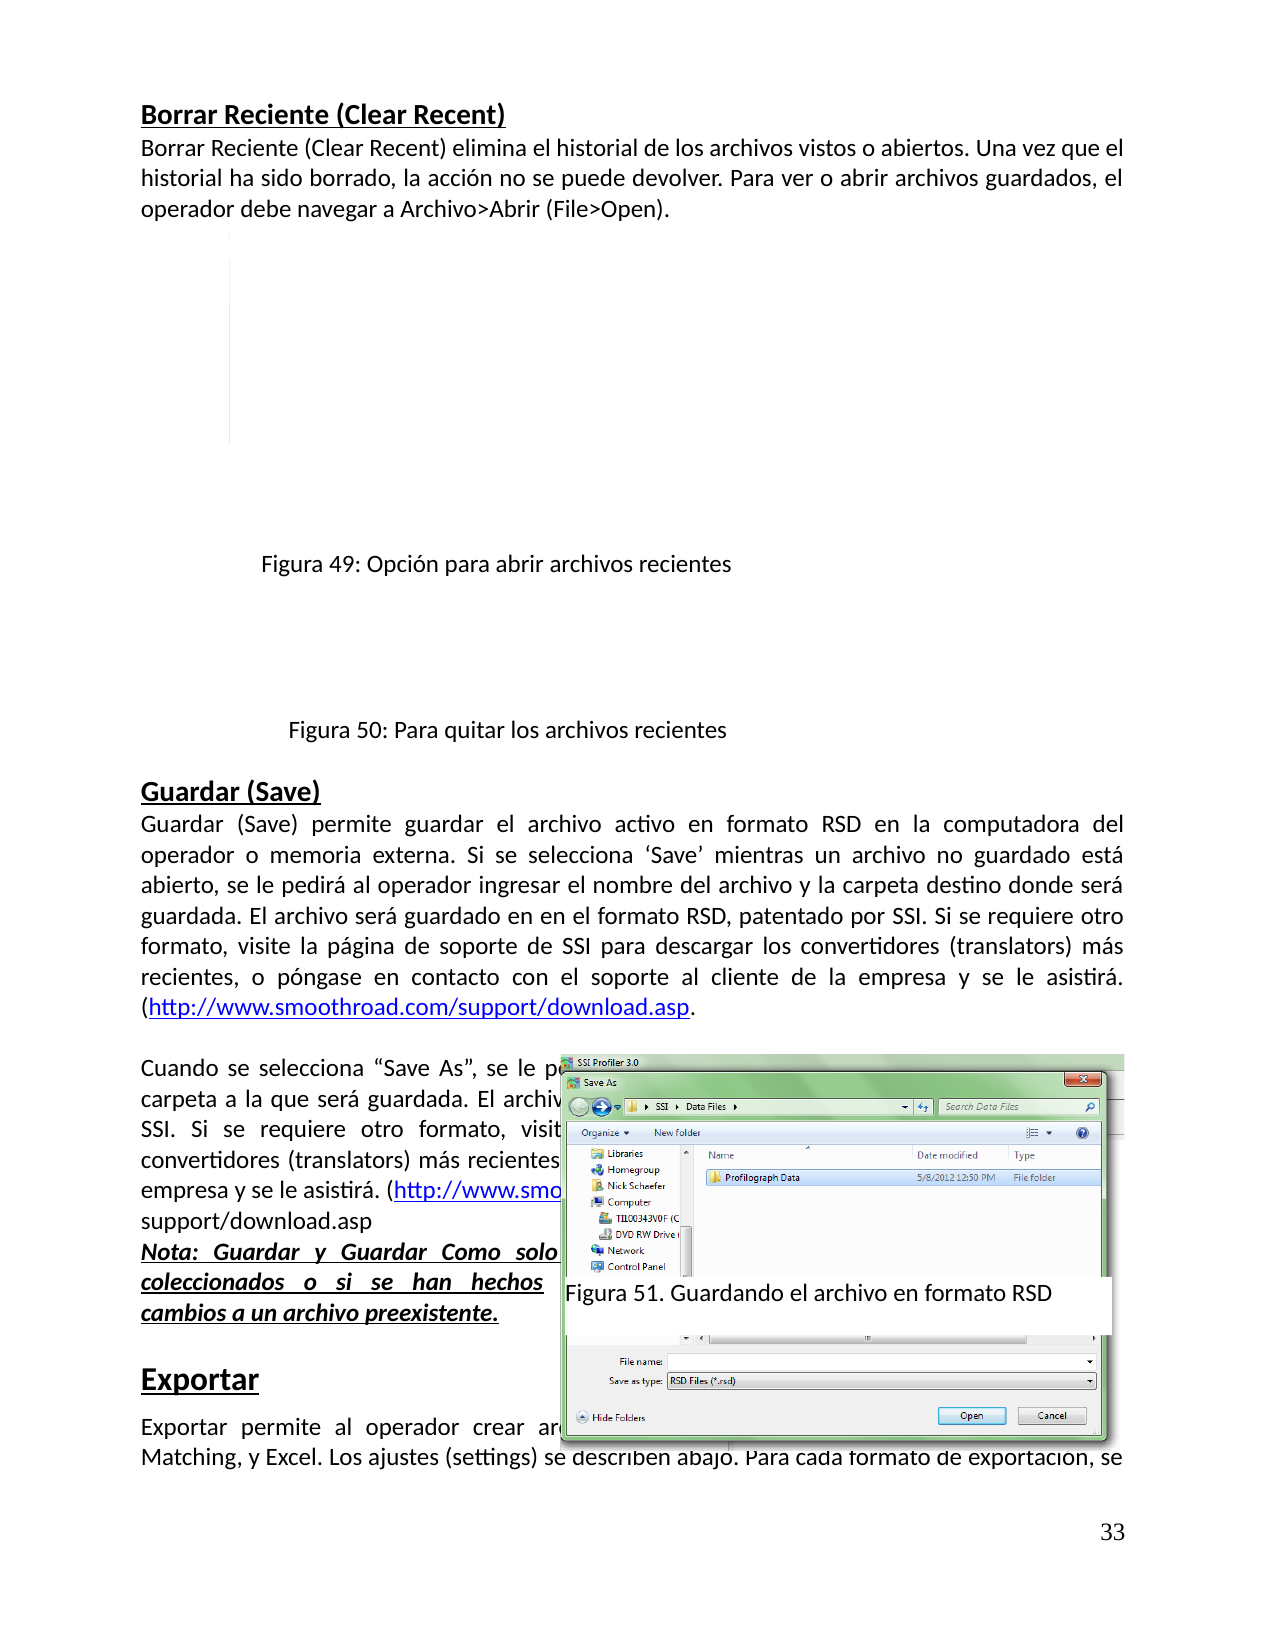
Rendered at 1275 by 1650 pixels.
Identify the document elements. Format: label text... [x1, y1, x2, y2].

text Nota: Guardar y Guardar Como solo están disponibles después que datos hayan sido coleccionados o si se han hechos cambios a un archivo preexistente. [141, 1263, 560, 1327]
subtitle Guardar (Save) [141, 773, 1125, 808]
text Nota: Guardar y Guardar Como solo están disponibles después que datos hayan sido coleccionados o si se han hechos cambios a un archivo preexistente. [141, 1236, 560, 1262]
subtitle Exportar [141, 1358, 560, 1398]
text support/download.asp [141, 1205, 560, 1236]
text Cuando se selecciona “Save As”, se le pedirá al operador que elija el nombre del archivo y la carpeta a la que será guardada. El archivo será guardado en en el formato RSD, patentado por SSI. Si se requiere otro formato, visite la página de soporte de SSI para descargar los convertidores (translators) más recientes, o póngase en contacto con el soporte al cliente de la empresa y se le asistirá. (http://www.smoothroad.com/ [141, 1052, 1125, 1205]
text Guardar (Save) permite guardar el archivo activo en formato RSD en la computadora del operador o memoria externa. Si se selecciona ‘Save’ mientras un archivo no guardado está abierto, se le pedirá al operador ingresar el nombre del archivo y la carpeta destino donde será guardada. El archivo será guardado en en el formato RSD, patentado por SSI. Si se requiere otro formato, visite la página de soporte de SSI para descargar los convertidores (translators) más recientes, o póngase en contacto con el soporte al cliente de la empresa y se le asistirá. (http://www.smoothroad.com/support/download.asp. [141, 808, 1125, 1022]
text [141, 1411, 1125, 1472]
picture [560, 1054, 1125, 1451]
text Borrar Reciente (Clear Recent) elimina el historial de los archivos vistos o abiertos. Una vez que el historial ha sido borrado, la acción no se puede devolver. Para ver o abrir archivos guardados, el operador debe navegar a Archivo>Abrir (File>Open). [141, 132, 1125, 223]
subtitle Borrar Reciente (Clear Recent) [141, 96, 1125, 132]
